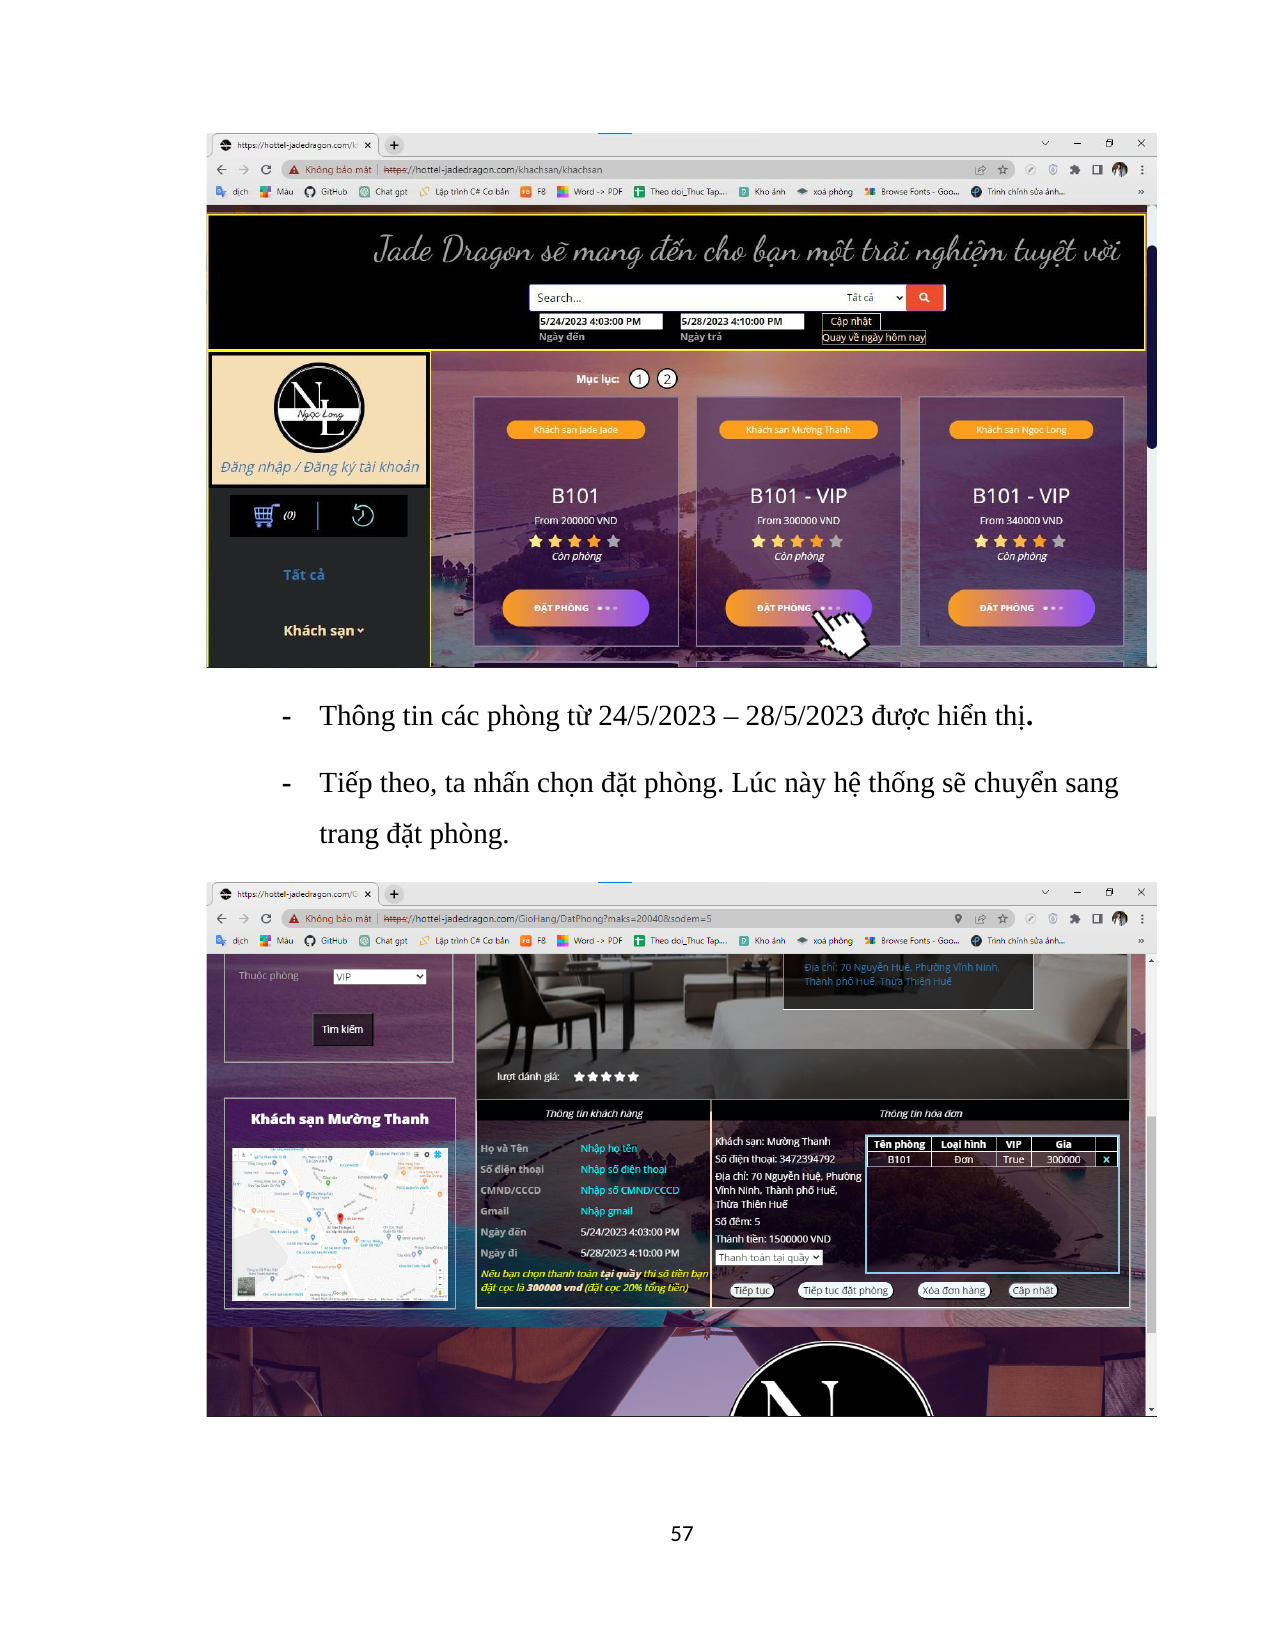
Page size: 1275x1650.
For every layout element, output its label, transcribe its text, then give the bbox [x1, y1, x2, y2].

list Tiếp theo, ta nhấn chọn đặt phòng. Lúc này hệ thống sẽ chuyển sang trang đặt phòng. [282, 765, 1157, 849]
picture [206, 133, 1157, 668]
picture [206, 882, 1157, 1417]
list Thông tin các phòng từ 24/5/2023 – 28/5/2023 được hiển thị. [282, 698, 1157, 732]
